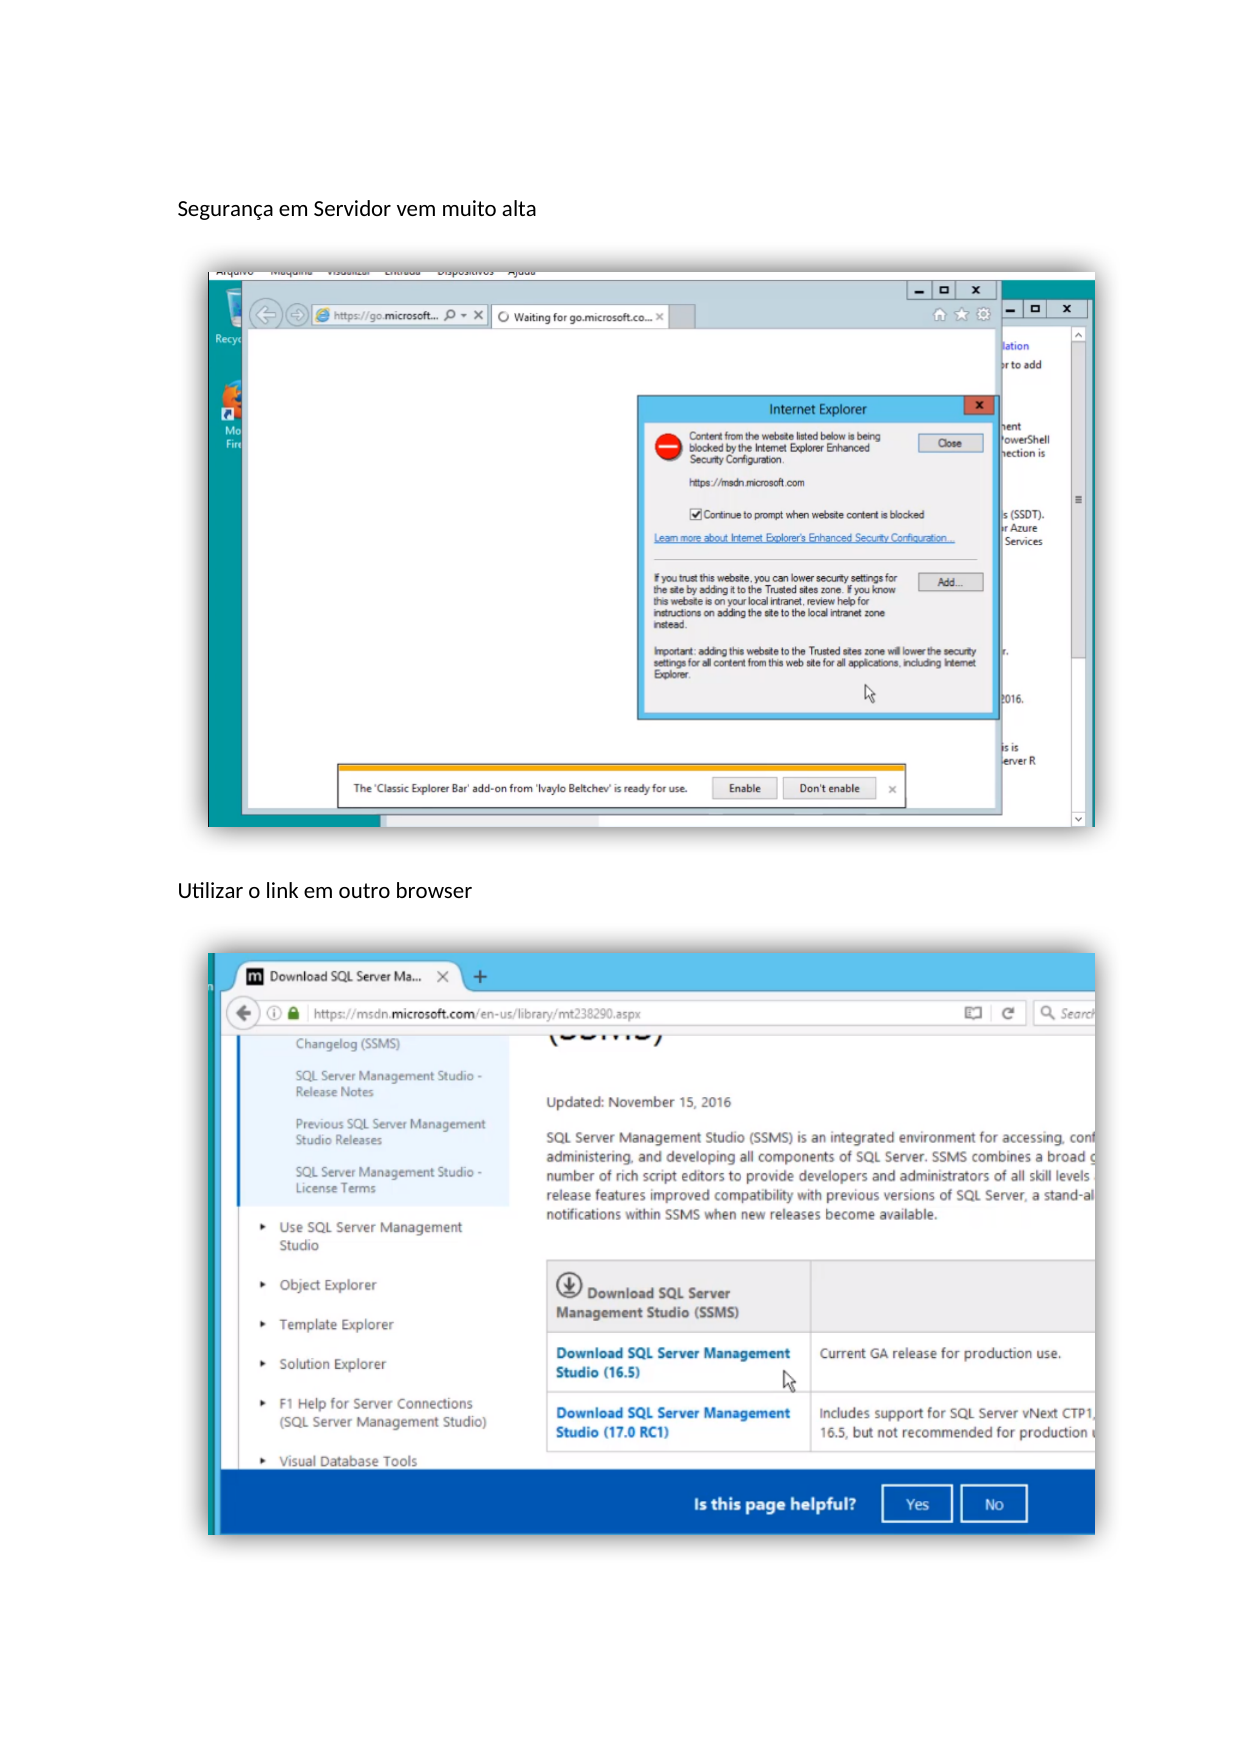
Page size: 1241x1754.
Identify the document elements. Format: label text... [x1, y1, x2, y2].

picture [208, 953, 1095, 1535]
picture [208, 272, 1095, 827]
text Utilizar o link em outro browser [177, 876, 1063, 904]
text Segurança em Servidor vem muito alta [177, 194, 1063, 222]
